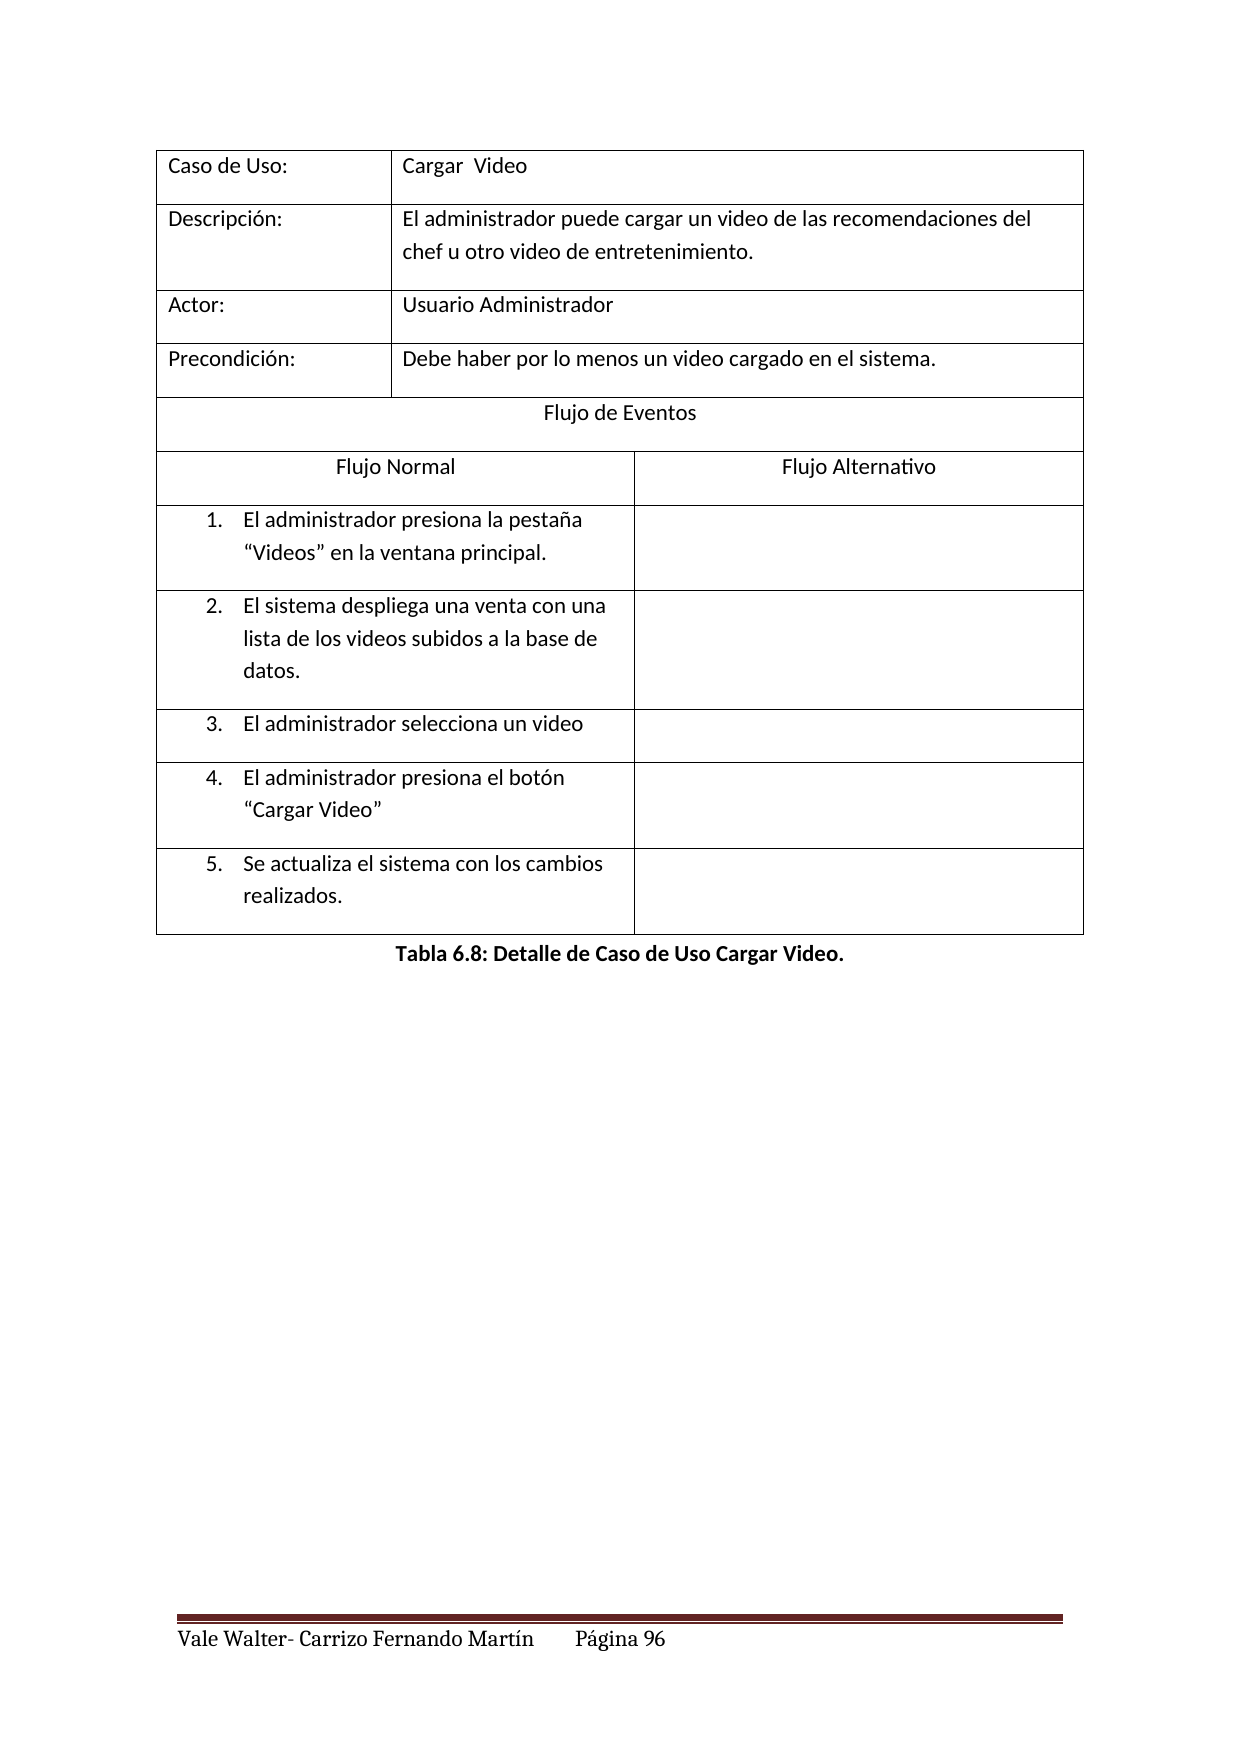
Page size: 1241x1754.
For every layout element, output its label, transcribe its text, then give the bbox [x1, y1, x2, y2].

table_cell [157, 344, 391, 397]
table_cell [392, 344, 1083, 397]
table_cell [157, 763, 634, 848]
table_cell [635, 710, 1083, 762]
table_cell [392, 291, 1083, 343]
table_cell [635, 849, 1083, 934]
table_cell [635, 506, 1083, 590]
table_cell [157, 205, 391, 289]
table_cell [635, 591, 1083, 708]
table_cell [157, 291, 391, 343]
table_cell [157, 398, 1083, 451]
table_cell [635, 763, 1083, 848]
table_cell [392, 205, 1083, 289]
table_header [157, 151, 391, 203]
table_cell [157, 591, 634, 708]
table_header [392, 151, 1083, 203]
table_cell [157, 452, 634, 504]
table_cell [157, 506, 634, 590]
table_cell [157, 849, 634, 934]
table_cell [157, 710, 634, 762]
text Tabla 6.8: Detalle de Caso de Uso Cargar Video. [177, 935, 1063, 967]
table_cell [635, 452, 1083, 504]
